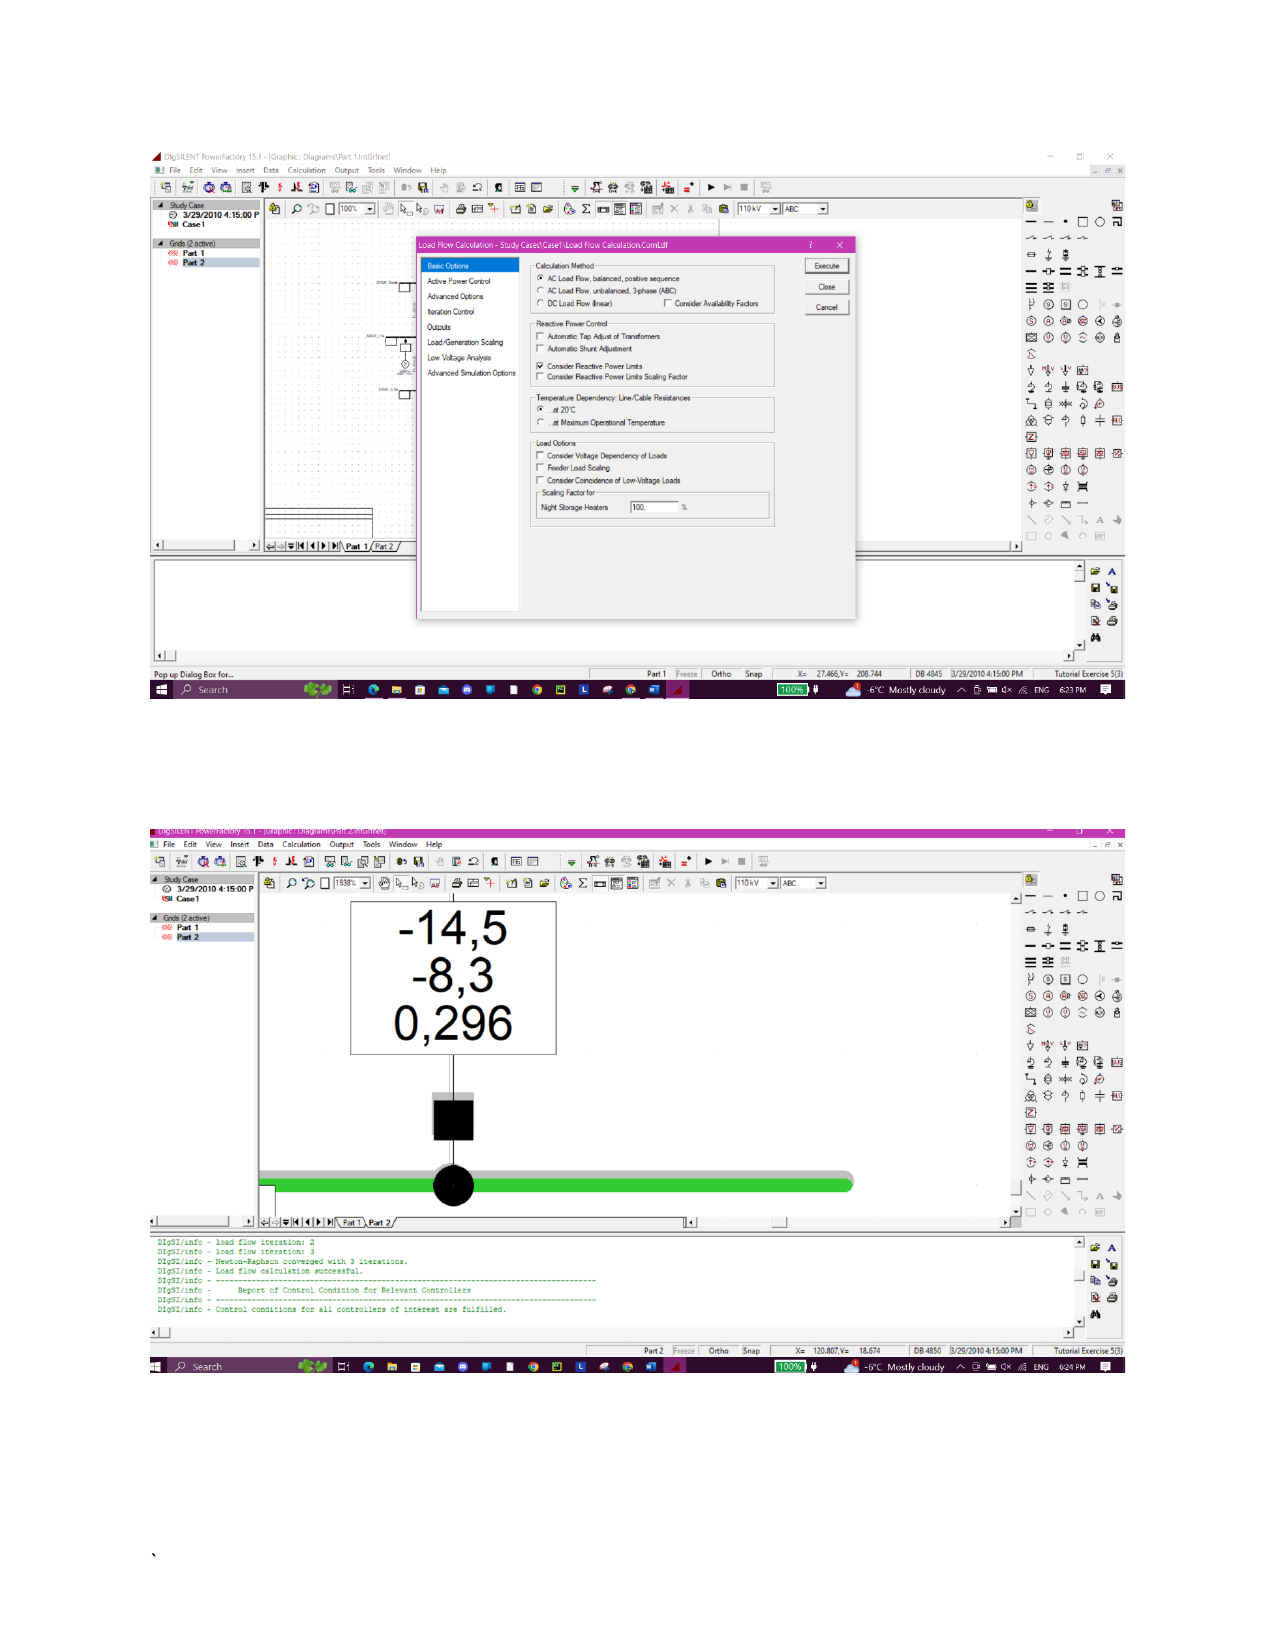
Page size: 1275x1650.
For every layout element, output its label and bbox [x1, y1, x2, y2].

picture [150, 829, 1125, 1373]
picture [150, 150, 1125, 699]
